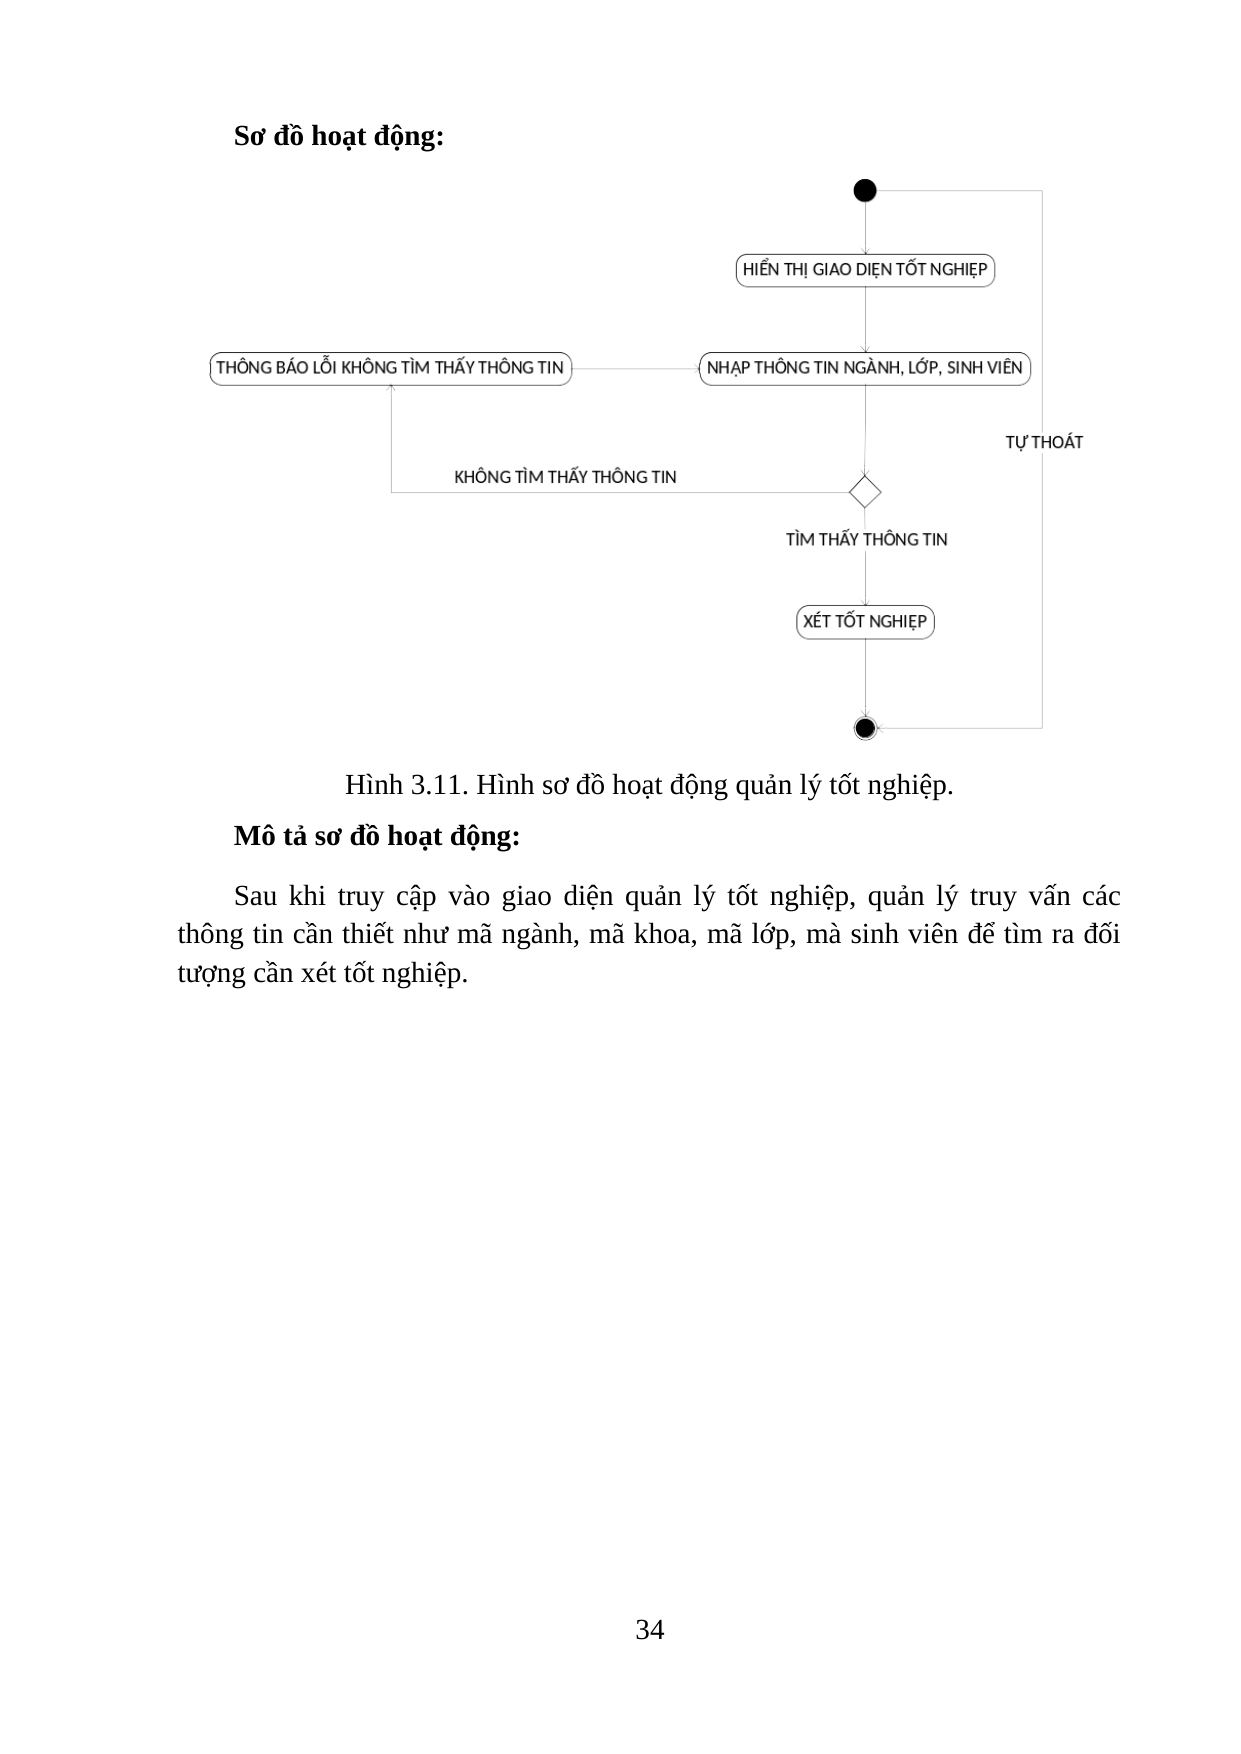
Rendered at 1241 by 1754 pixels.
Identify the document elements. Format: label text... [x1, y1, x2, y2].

text Sơ đồ hoạt động: [177, 118, 1122, 152]
text Sau khi truy cập vào giao diện quản lý tốt nghiệp, quản lý truy vấn các thông tin cần thiết như mã ngành, mã khoa, mã lớp, mà sinh viên để tìm ra đối tượng cần xét tốt nghiệp. [177, 878, 1122, 988]
subtitle Hình 3.11. Hình sơ đồ hoạt động quản lý tốt nghiệp. [177, 767, 1122, 801]
text Mô tả sơ đồ hoạt động: [177, 818, 1122, 852]
